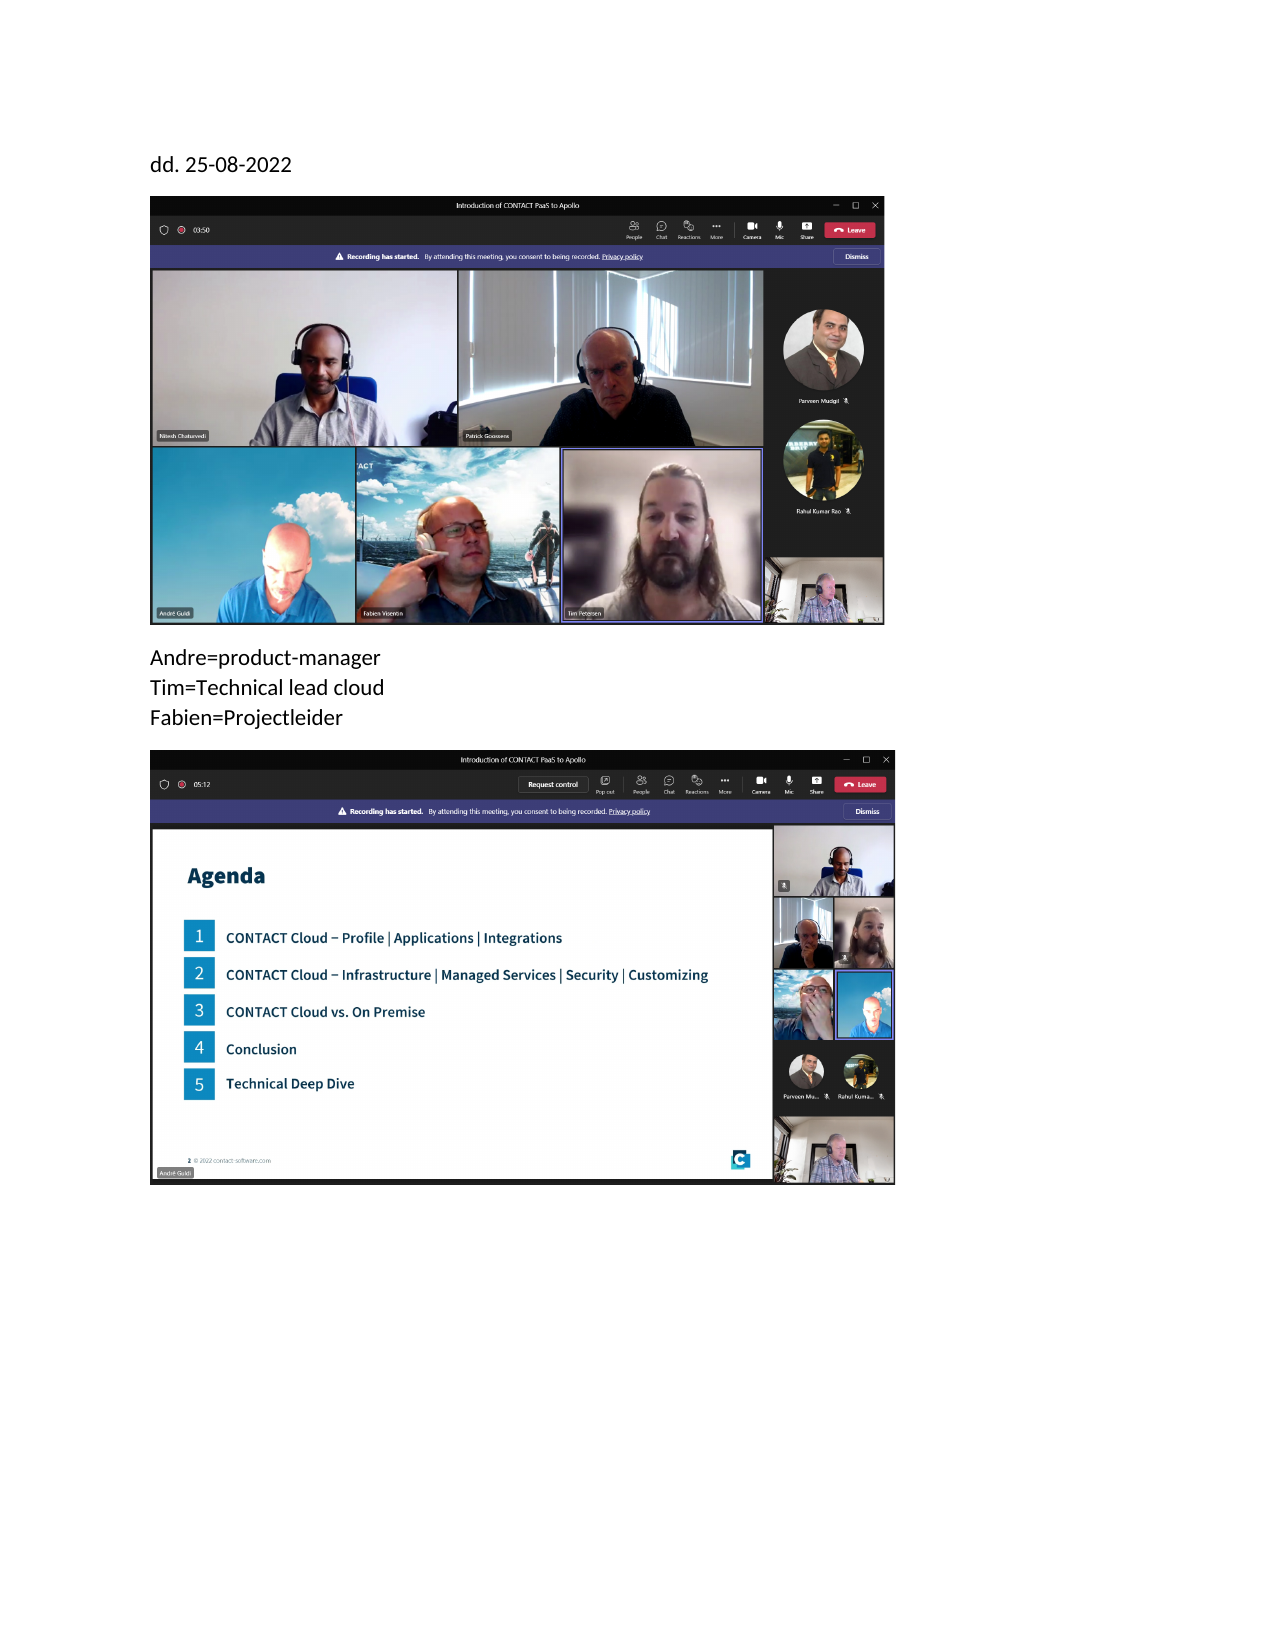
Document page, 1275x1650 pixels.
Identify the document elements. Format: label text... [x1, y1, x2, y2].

text Andre=product-manager Tim=Technical lead cloud Fabien=Projectleider [150, 643, 1125, 732]
picture [150, 750, 896, 1185]
text dd. 25-08-2022 [150, 150, 1125, 178]
picture [150, 196, 885, 625]
